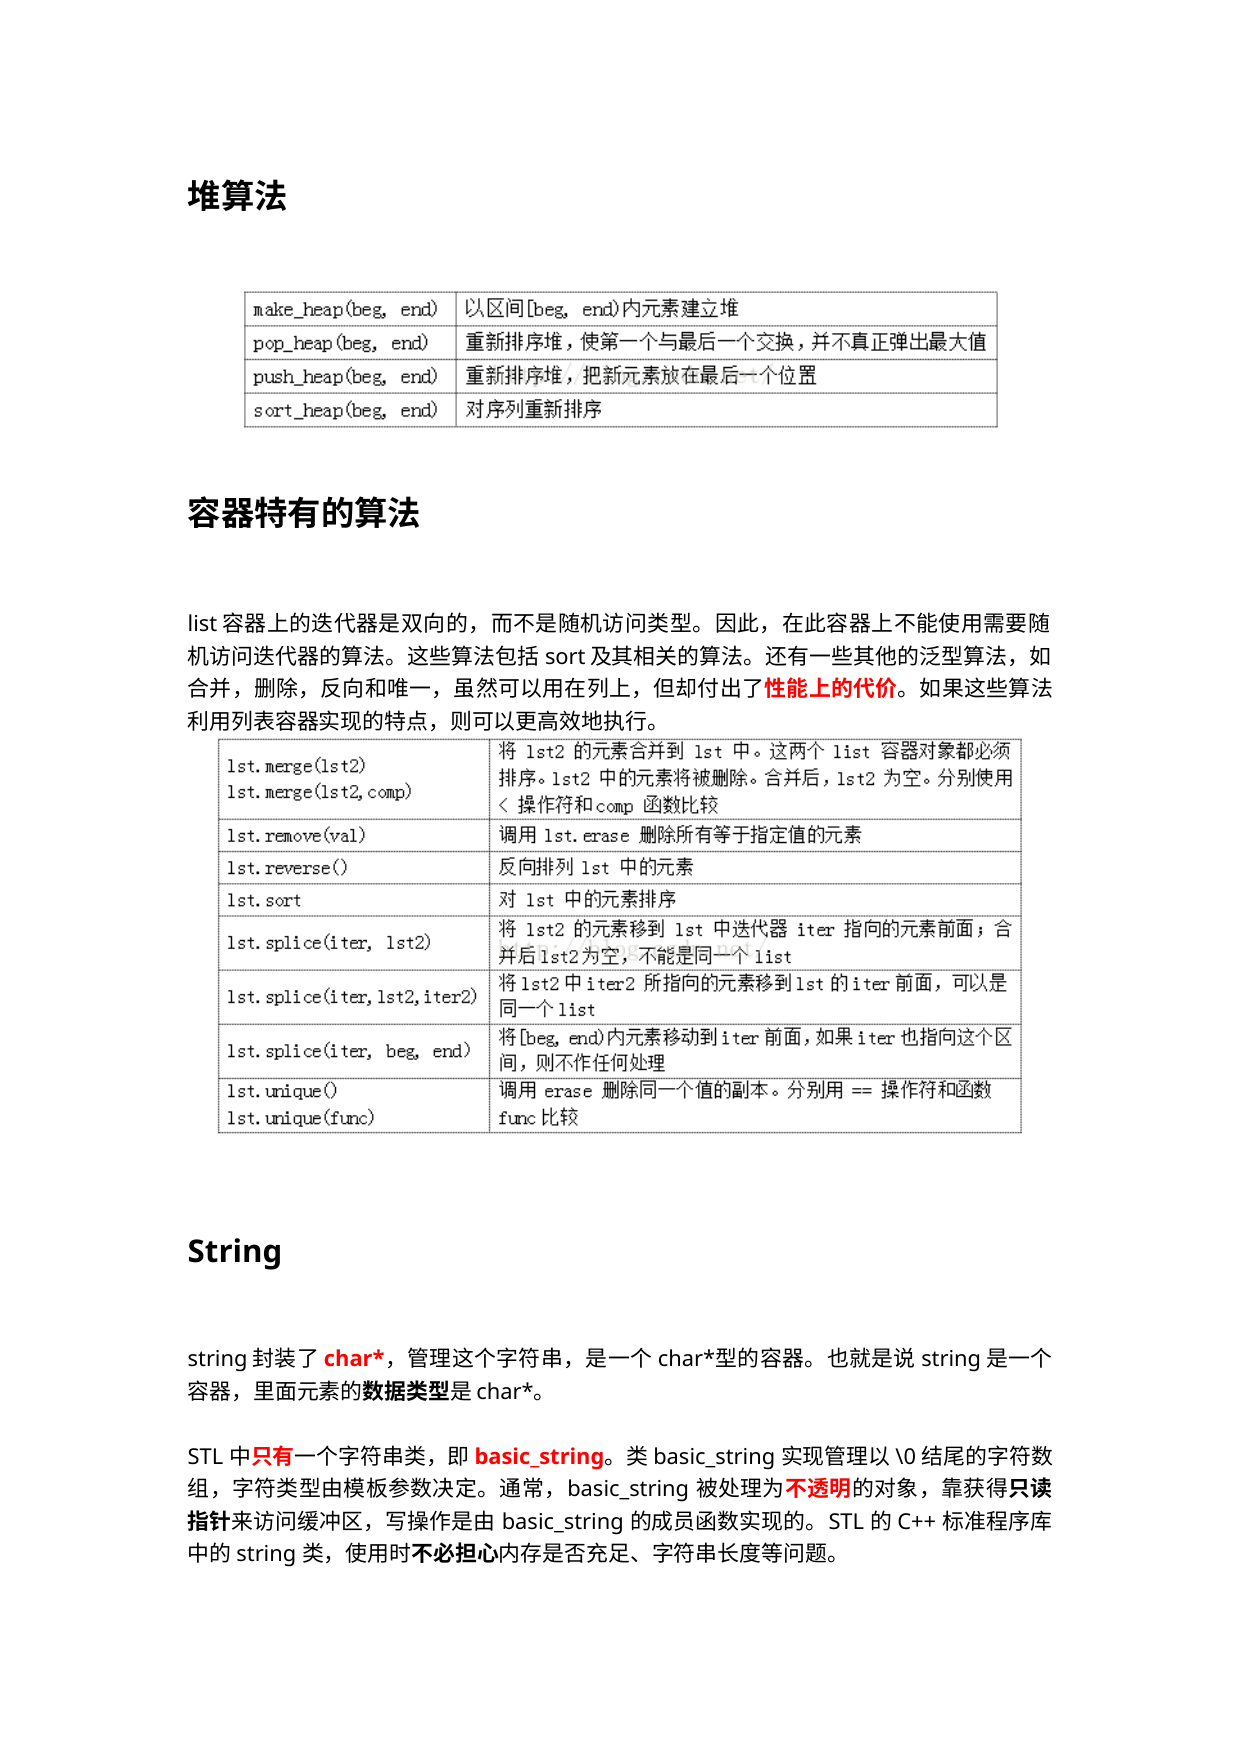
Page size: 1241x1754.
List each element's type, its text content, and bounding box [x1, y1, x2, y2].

subtitle 容器特有的算法 [187, 479, 1053, 544]
subtitle String [187, 1218, 1053, 1283]
subtitle 堆算法 [187, 162, 1053, 227]
picture [213, 736, 1027, 1136]
picture [239, 289, 1002, 433]
text list容器上的迭代器是双向的，而不是随机访问类型。因此，在此容器上不能使用需要随机访问迭代器的算法。这些算法包括sort及其相关的算法。还有一些其他的泛型算法，如合并，删除，反向和唯一，虽然可以用在列上，但却付出了性能上的代价。如果这些算法利用列表容器实现的特点，则可以更高效地执行。 [187, 606, 1053, 736]
text STL 中只有一个字符串类，即 basic_string。类 basic_string 实现管理以 \0 结尾的字符数组，字符类型由模板参数决定。通常，basic_string 被处理为不透明的对象，靠获得只读指针来访问缓冲区，写操作是由 basic_string 的成员函数实现的。STL 的 C++ 标准程序库中的 string 类，使用时不必担心内存是否充足、字符串长度等问题。 [187, 1439, 1053, 1569]
text string封装了char*，管理这个字符串，是一个char*型的容器。也就是说string是一个容器，里面元素的数据类型是char*。 [187, 1341, 1053, 1406]
